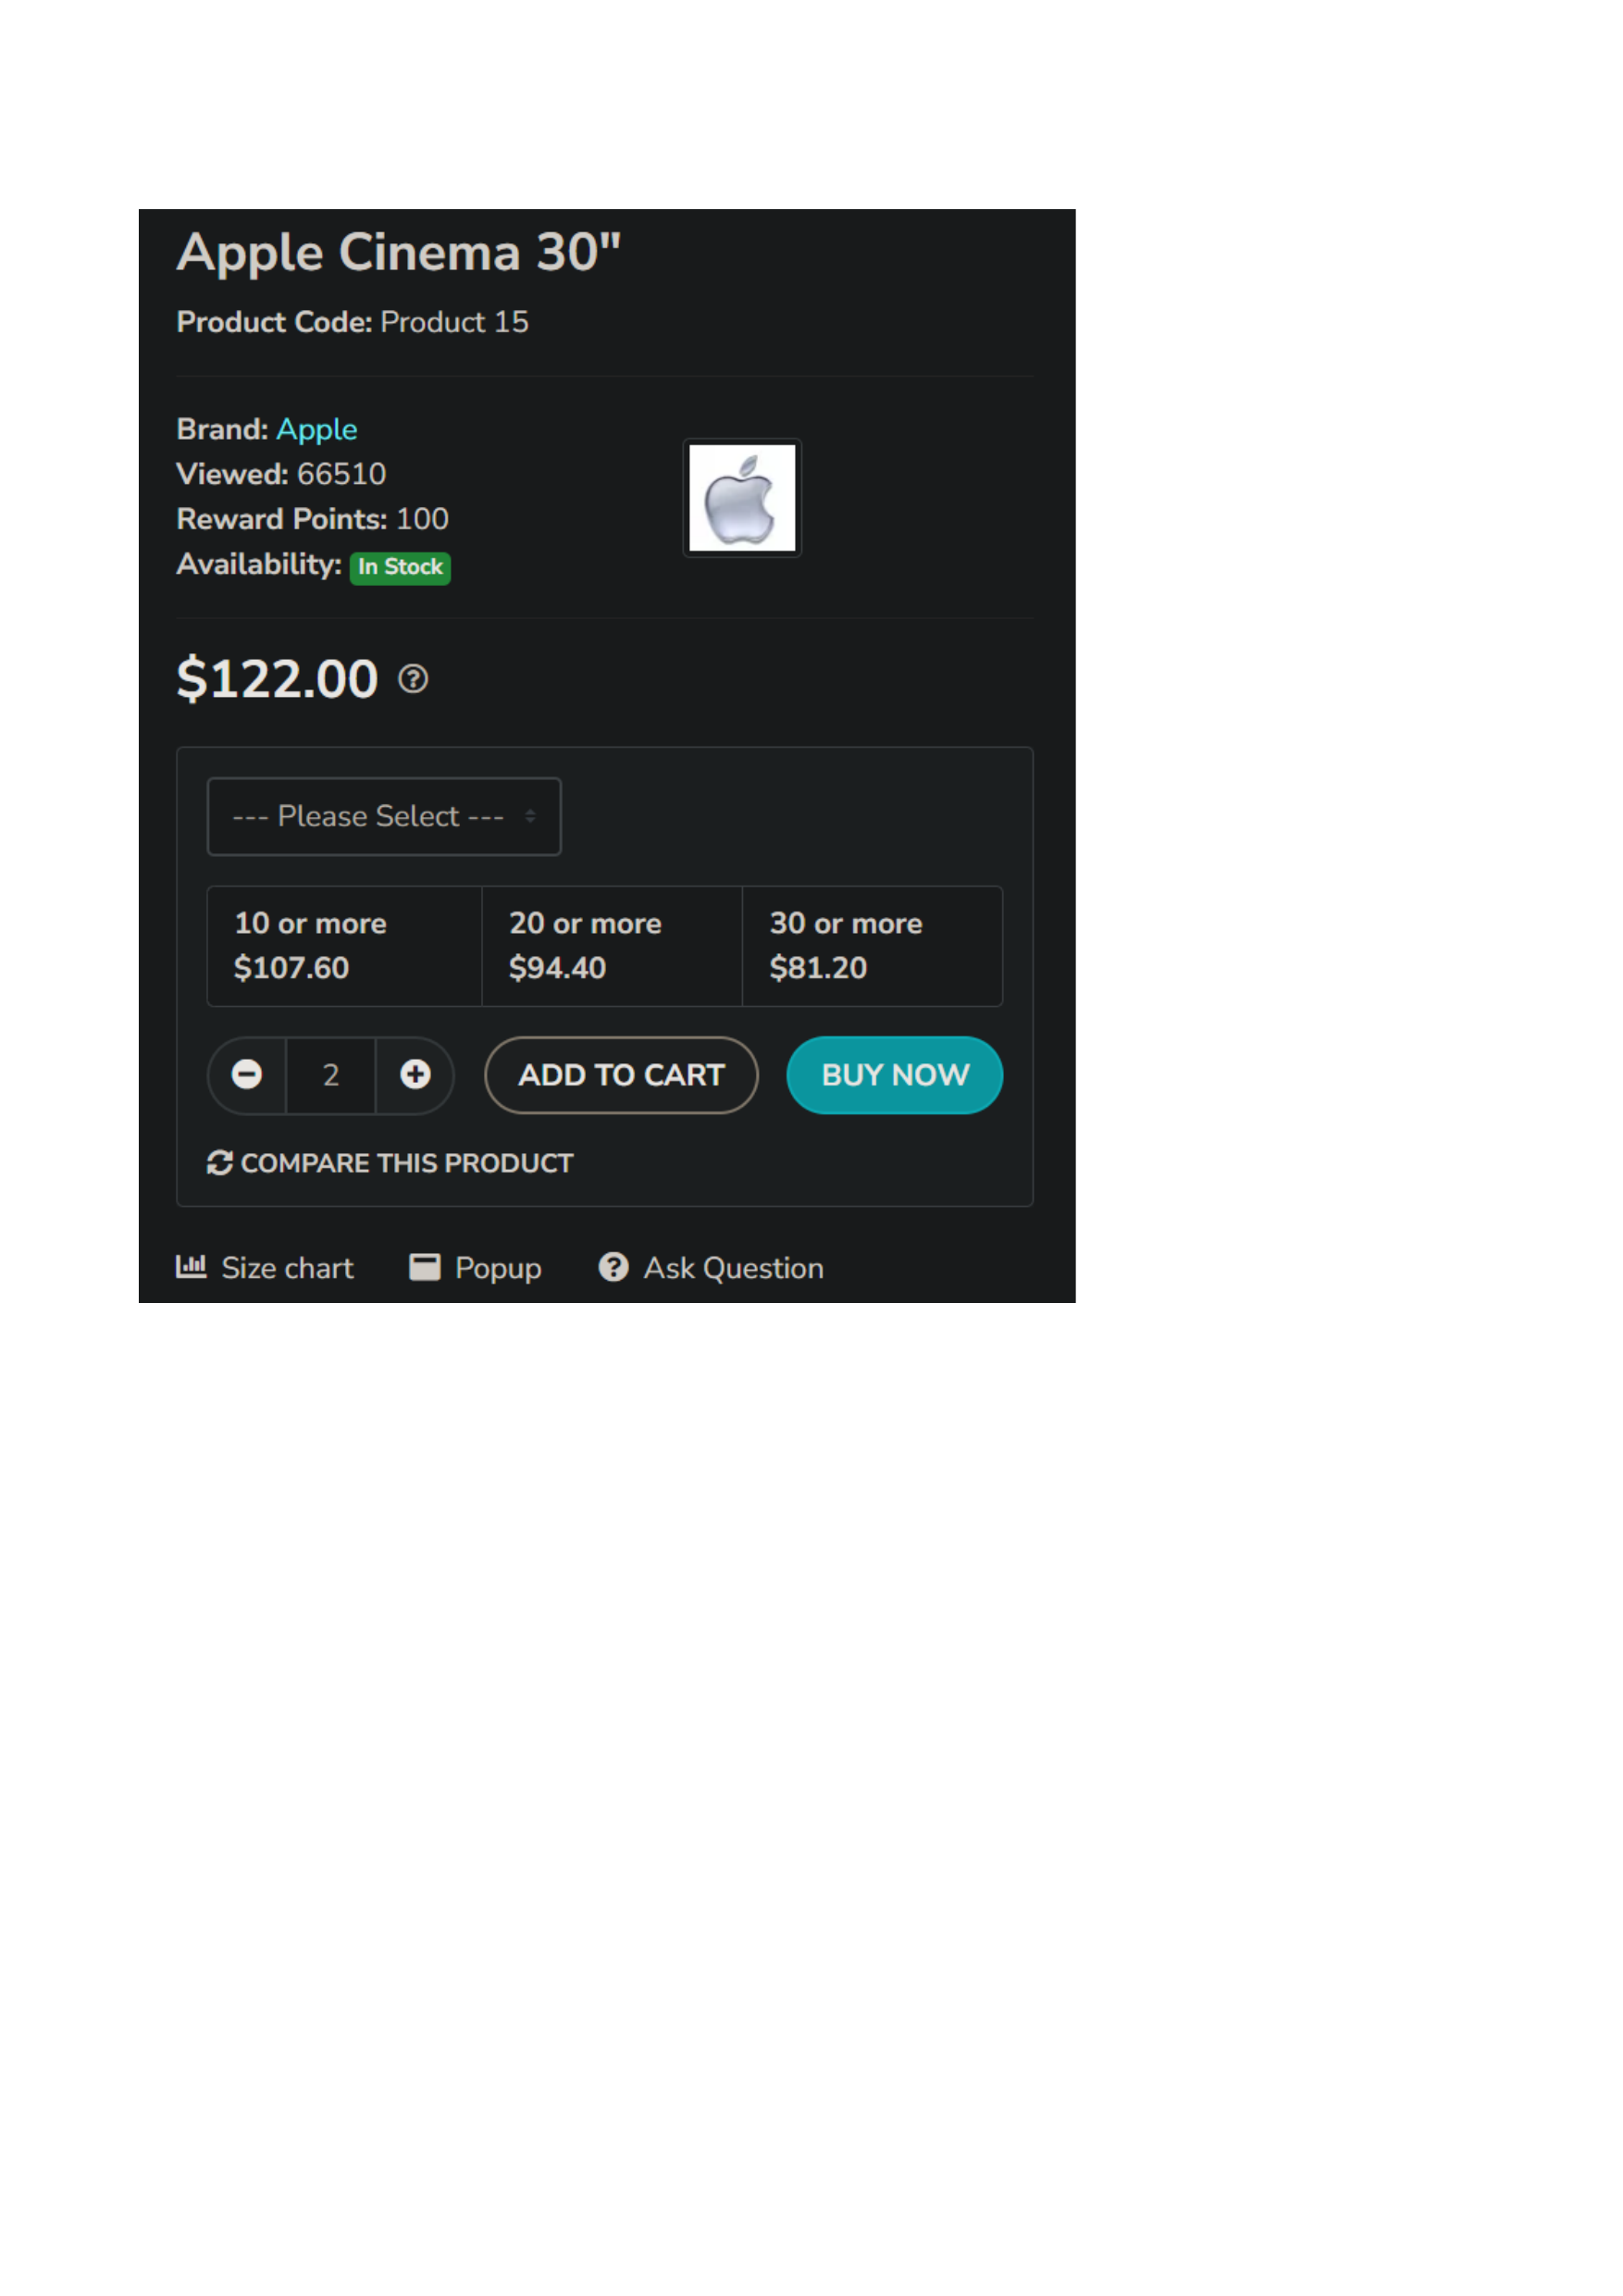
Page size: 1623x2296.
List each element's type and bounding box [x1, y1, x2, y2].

picture [139, 209, 1076, 1303]
